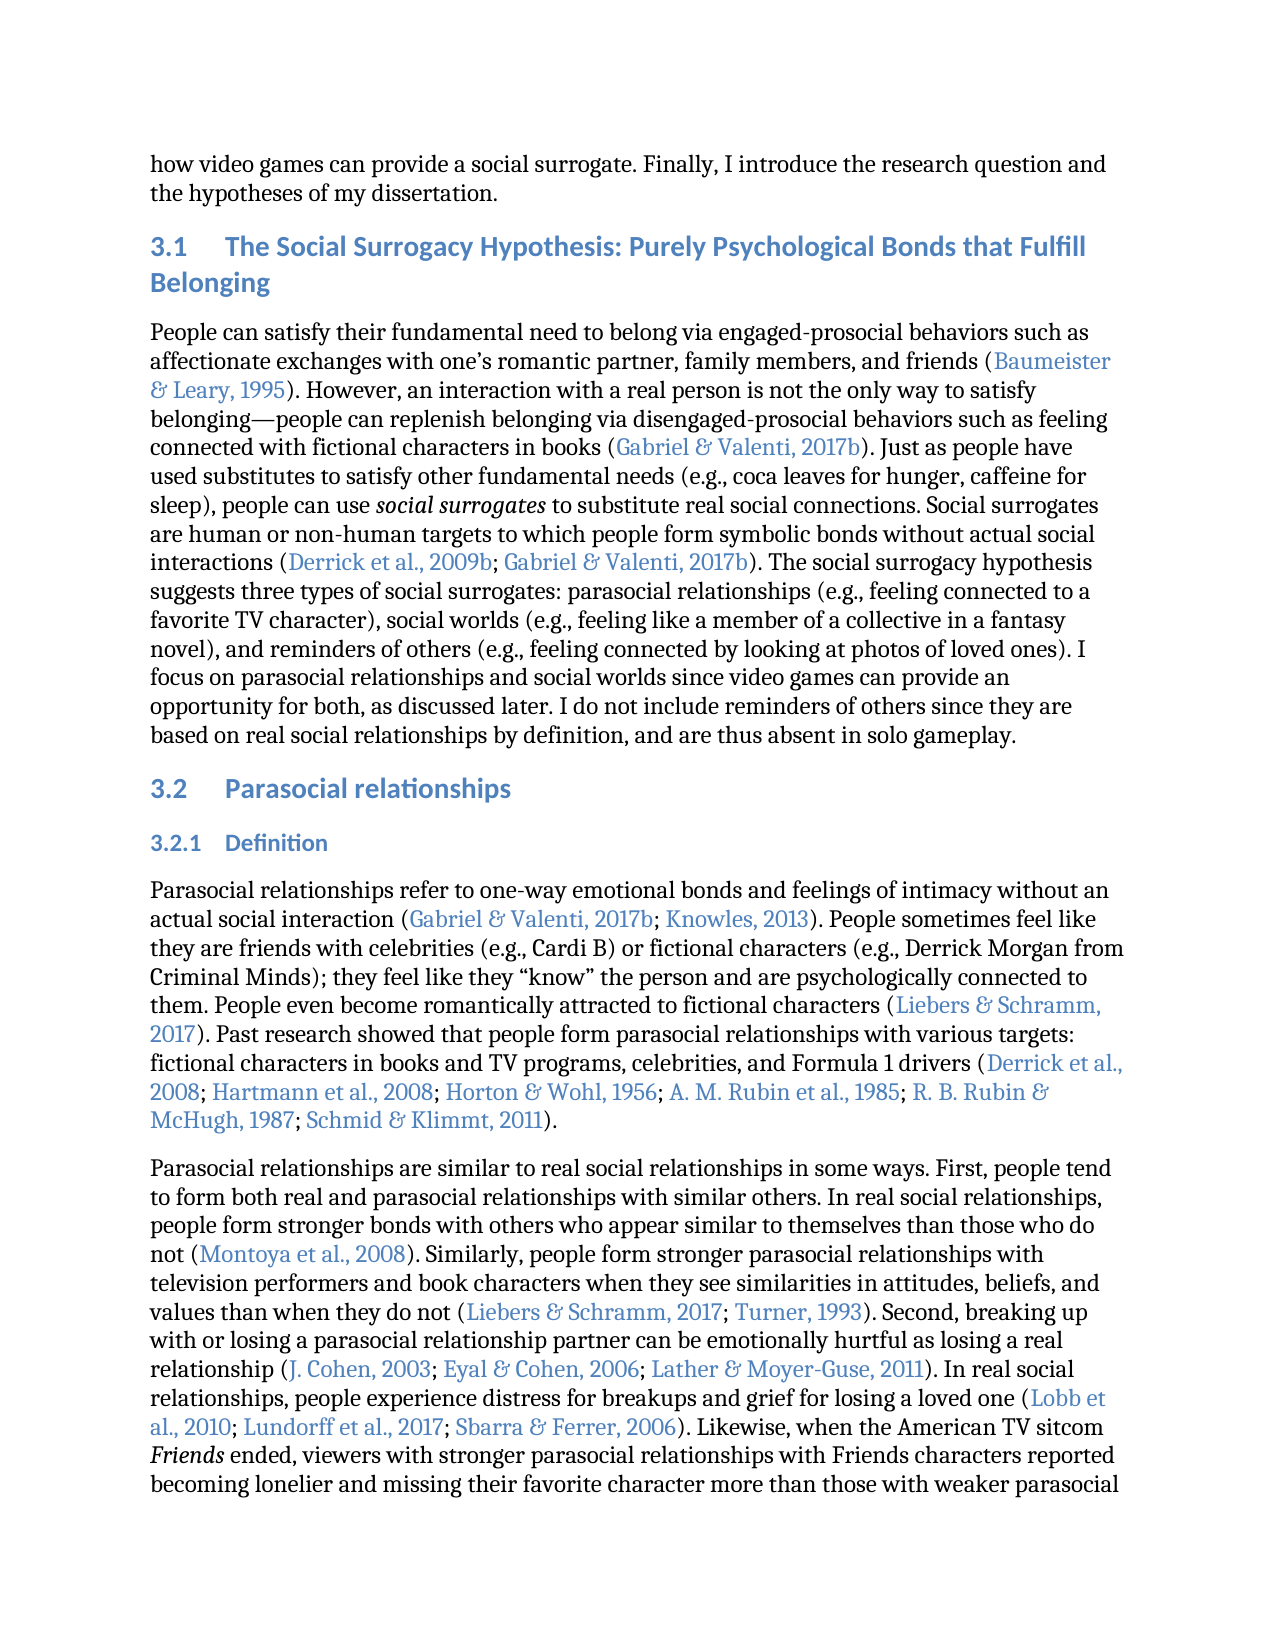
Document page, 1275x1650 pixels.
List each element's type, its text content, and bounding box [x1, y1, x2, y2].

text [150, 1154, 1125, 1499]
subtitle 3.2.1 Definition [150, 827, 1125, 857]
subtitle 3.2 Parasocial relationships [150, 770, 1125, 806]
text People can satisfy their fundamental need to belong via engaged-prosocial behaviors such as affectionate exchanges with one’s romantic partner, family members, and friends (Baumeister & Leary, 1995). However, an interaction with a real person is not the only way to satisfy belonging—people can replenish belonging via disengaged-prosocial behaviors such as feeling connected with fictional characters in books (Gabriel & Valenti, 2017b). Just as people have used substitutes to satisfy other fundamental needs (e.g., coca leaves for hunger, caffeine for sleep), people can use social surrogates to substitute real social connections. Social surrogates are human or non-human targets to which people form symbolic bonds without actual social interactions (Derrick et al., 2009b; Gabriel & Valenti, 2017b). The social surrogacy hypothesis suggests three types of social surrogates: parasocial relationships (e.g., feeling connected to a favorite TV character), social worlds (e.g., feeling like a member of a collective in a fantasy novel), and reminders of others (e.g., feeling connected by looking at photos of loved ones). I focus on parasocial relationships and social worlds since video games can provide an opportunity for both, as discussed later. I do not include reminders of others since they are based on real social relationships by definition, and are thus absent in solo gameplay. [150, 318, 1125, 749]
subtitle 3.1 The Social Surrogacy Hypothesis: Purely Psychological Bonds that Fulfill Belonging [150, 228, 1125, 299]
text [150, 150, 1125, 207]
text Parasocial relationships refer to one-way emotional bonds and feelings of intimacy without an actual social interaction (Gabriel & Valenti, 2017b; Knowles, 2013). People sometimes feel like they are friends with celebrities (e.g., Cardi B) or fictional characters (e.g., Derrick Morgan from Criminal Minds); they feel like they “know” the person and are psychologically connected to them. People even become romantically attracted to fictional characters (Liebers & Schramm, 2017). Past research showed that people form parasocial relationships with various targets: fictional characters in books and TV programs, celebrities, and Formula 1 drivers (Derrick et al., 2008; Hartmann et al., 2008; Horton & Wohl, 1956; A. M. Rubin et al., 1985; R. B. Rubin & McHugh, 1987; Schmid & Klimmt, 2011). [150, 876, 1125, 1135]
